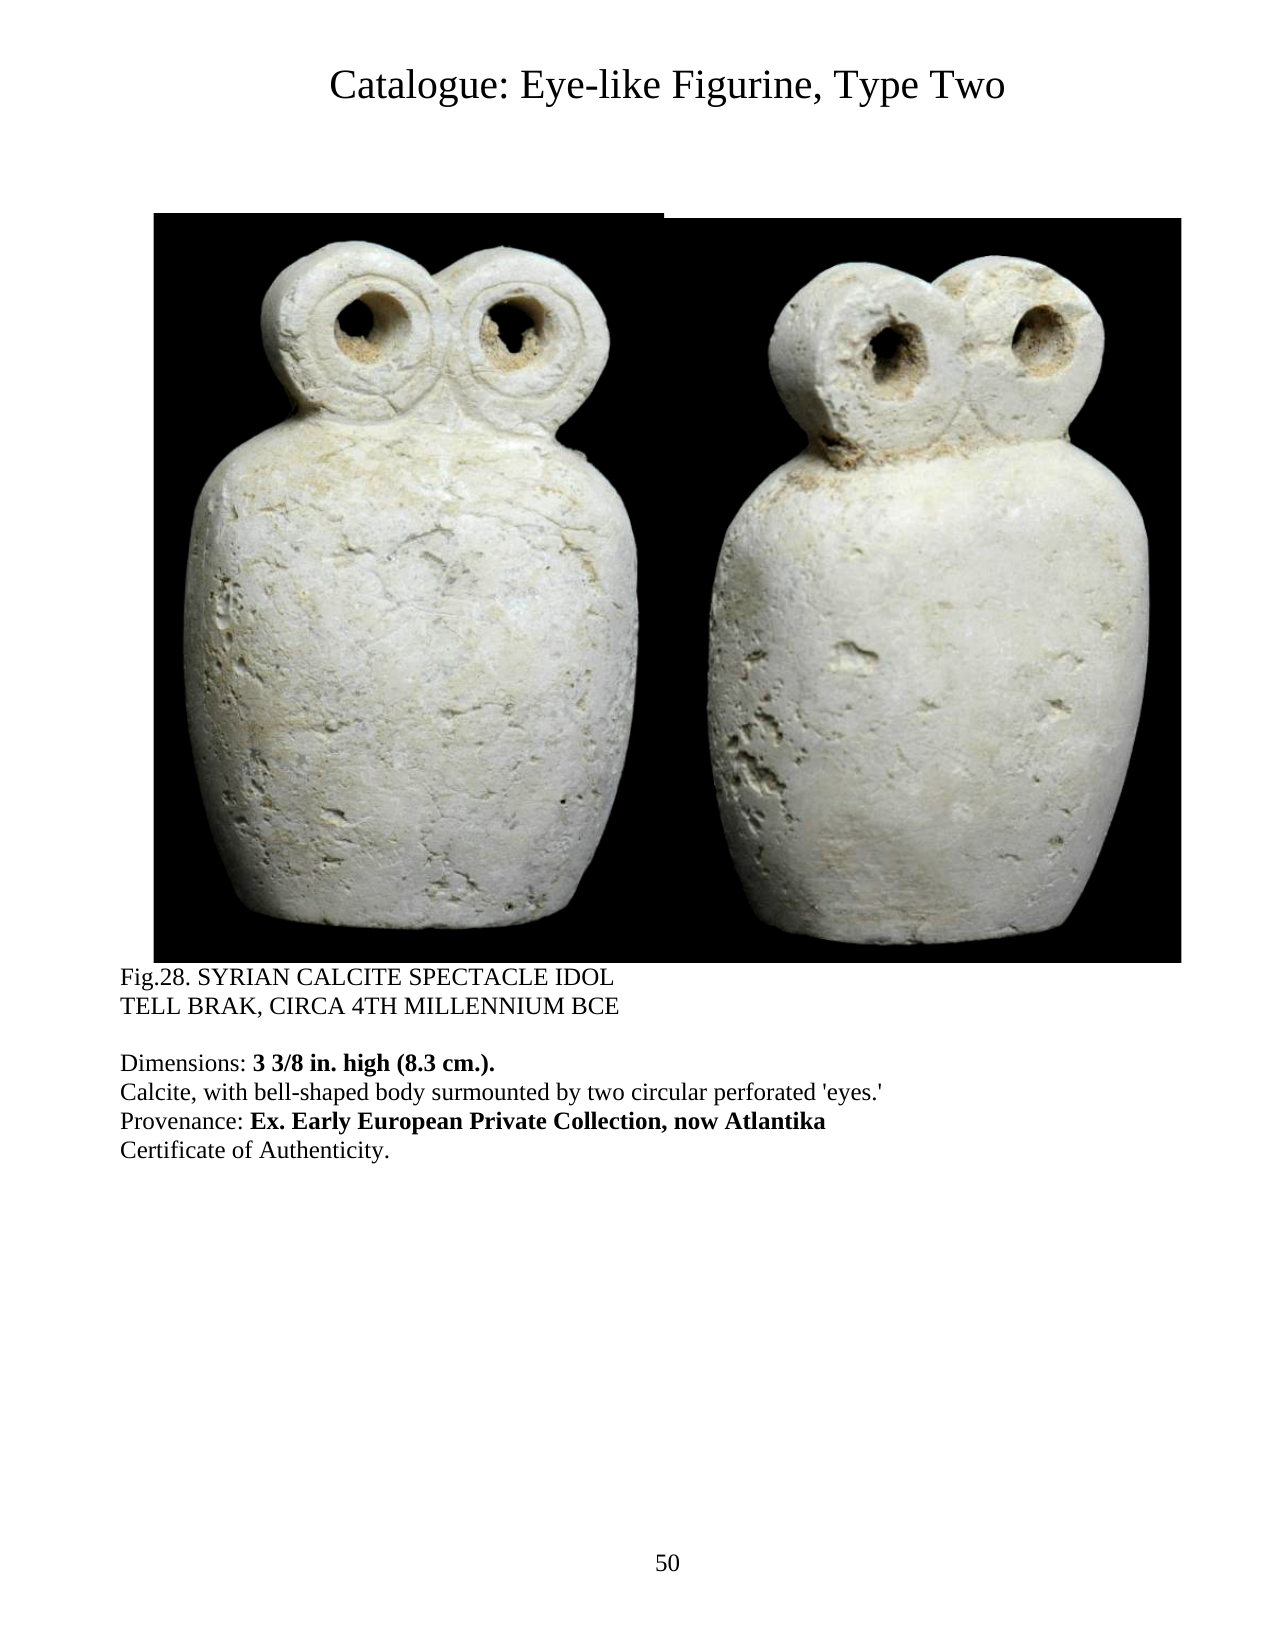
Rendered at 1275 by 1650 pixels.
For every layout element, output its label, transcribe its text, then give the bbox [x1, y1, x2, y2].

text Dimensions: 3 3/8 in. high (8.3 cm.). Calcite, with bell-shaped body surmounted by two circular perforated 'eyes.' Provenance: Ex. Early European Private Collection, now Atlantika Certificate of Authenticity. [120, 1048, 1215, 1163]
text Fig.28. SYRIAN Calcite SPECTACLE IDOL [120, 962, 1215, 991]
text Catalogue: Eye-like Figurine, Type Two [120, 60, 1215, 108]
text TELL BRAK, CIRCA 4TH MILLENNIUM BCE [120, 991, 1215, 1020]
picture [153, 213, 1182, 963]
